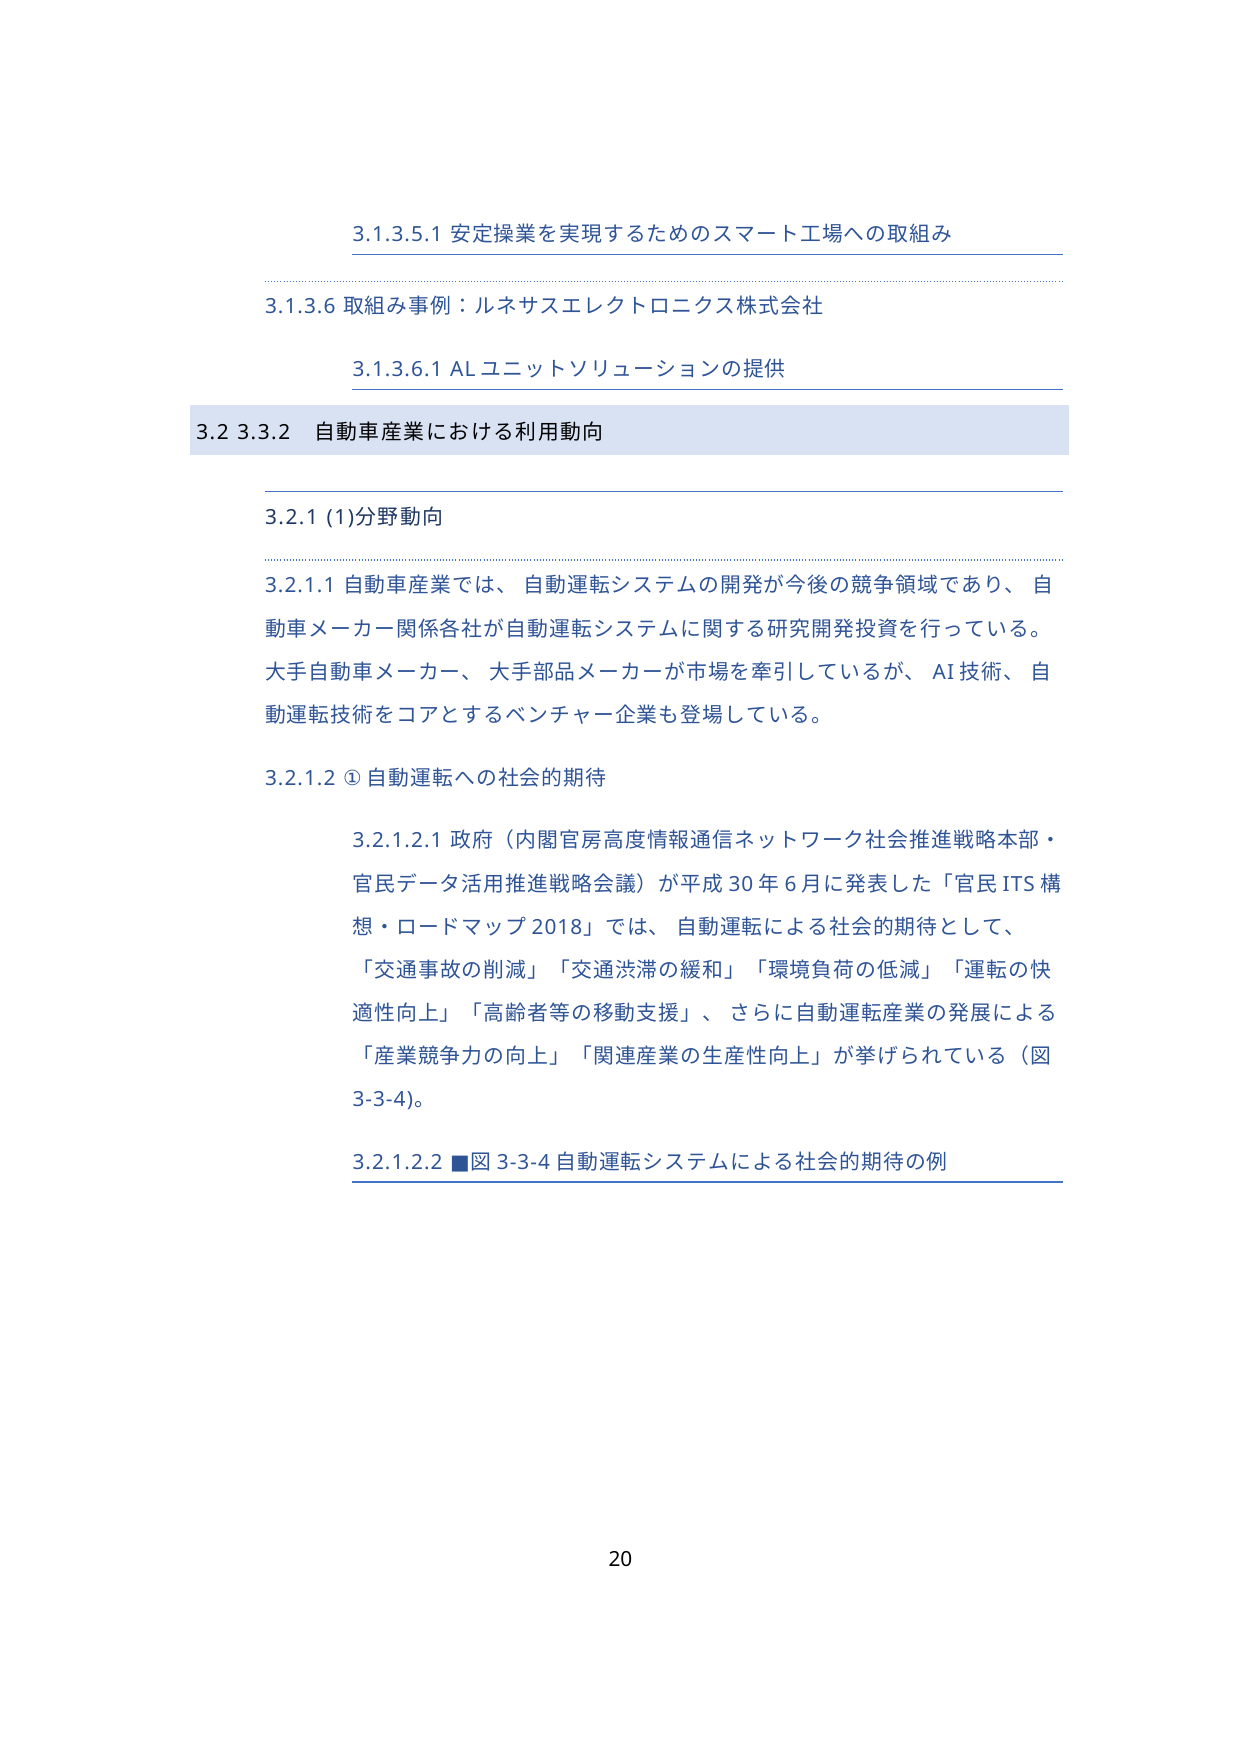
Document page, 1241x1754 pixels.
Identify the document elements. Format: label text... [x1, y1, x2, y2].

text Alユニットソリューションの提供 [352, 349, 1063, 389]
text 取組み事例：ルネサスエレクトロニクス株式会社 [265, 281, 1063, 324]
text (1)分野動向 [265, 492, 1063, 534]
text 政府（内閣官房高度情報通信ネットワーク社会推進戦略本部・官民データ活用推進戦略会議）が平成30年6月に発表した「官民ITS構想・ロードマップ2018」では、 自動運転による社会的期待として、 「交通事故の削減」「交通渋滞の緩和」「環境負荷の低減」「運転の快適性向上」「高齢者等の移動支援」、 さらに自動運転産業の発展による「産業競争力の向上」「関連産業の生産性向上」が挙げられている（図3-3-4)。 [352, 820, 1063, 1116]
text 安定操業を実現するためのスマート工場への取組み [352, 214, 1063, 254]
text ①自動運転への社会的期待 [265, 752, 1063, 795]
text ■図3-3-4自動運転システムによる社会的期待の例 [352, 1142, 1063, 1181]
text 自動車産業では、 自動運転システムの開発が今後の競争領域であり、 自動車メーカー関係各社が自動運転システムに関する研究開発投資を行っている。 大手自動車メーカー、 大手部品メーカーが市場を牽引しているが、 AI技術、 自動運転技術をコアとするベンチャー企業も登場している。 [265, 559, 1063, 732]
text 3.3.2 自動車産業における利用動向 [196, 411, 1063, 449]
